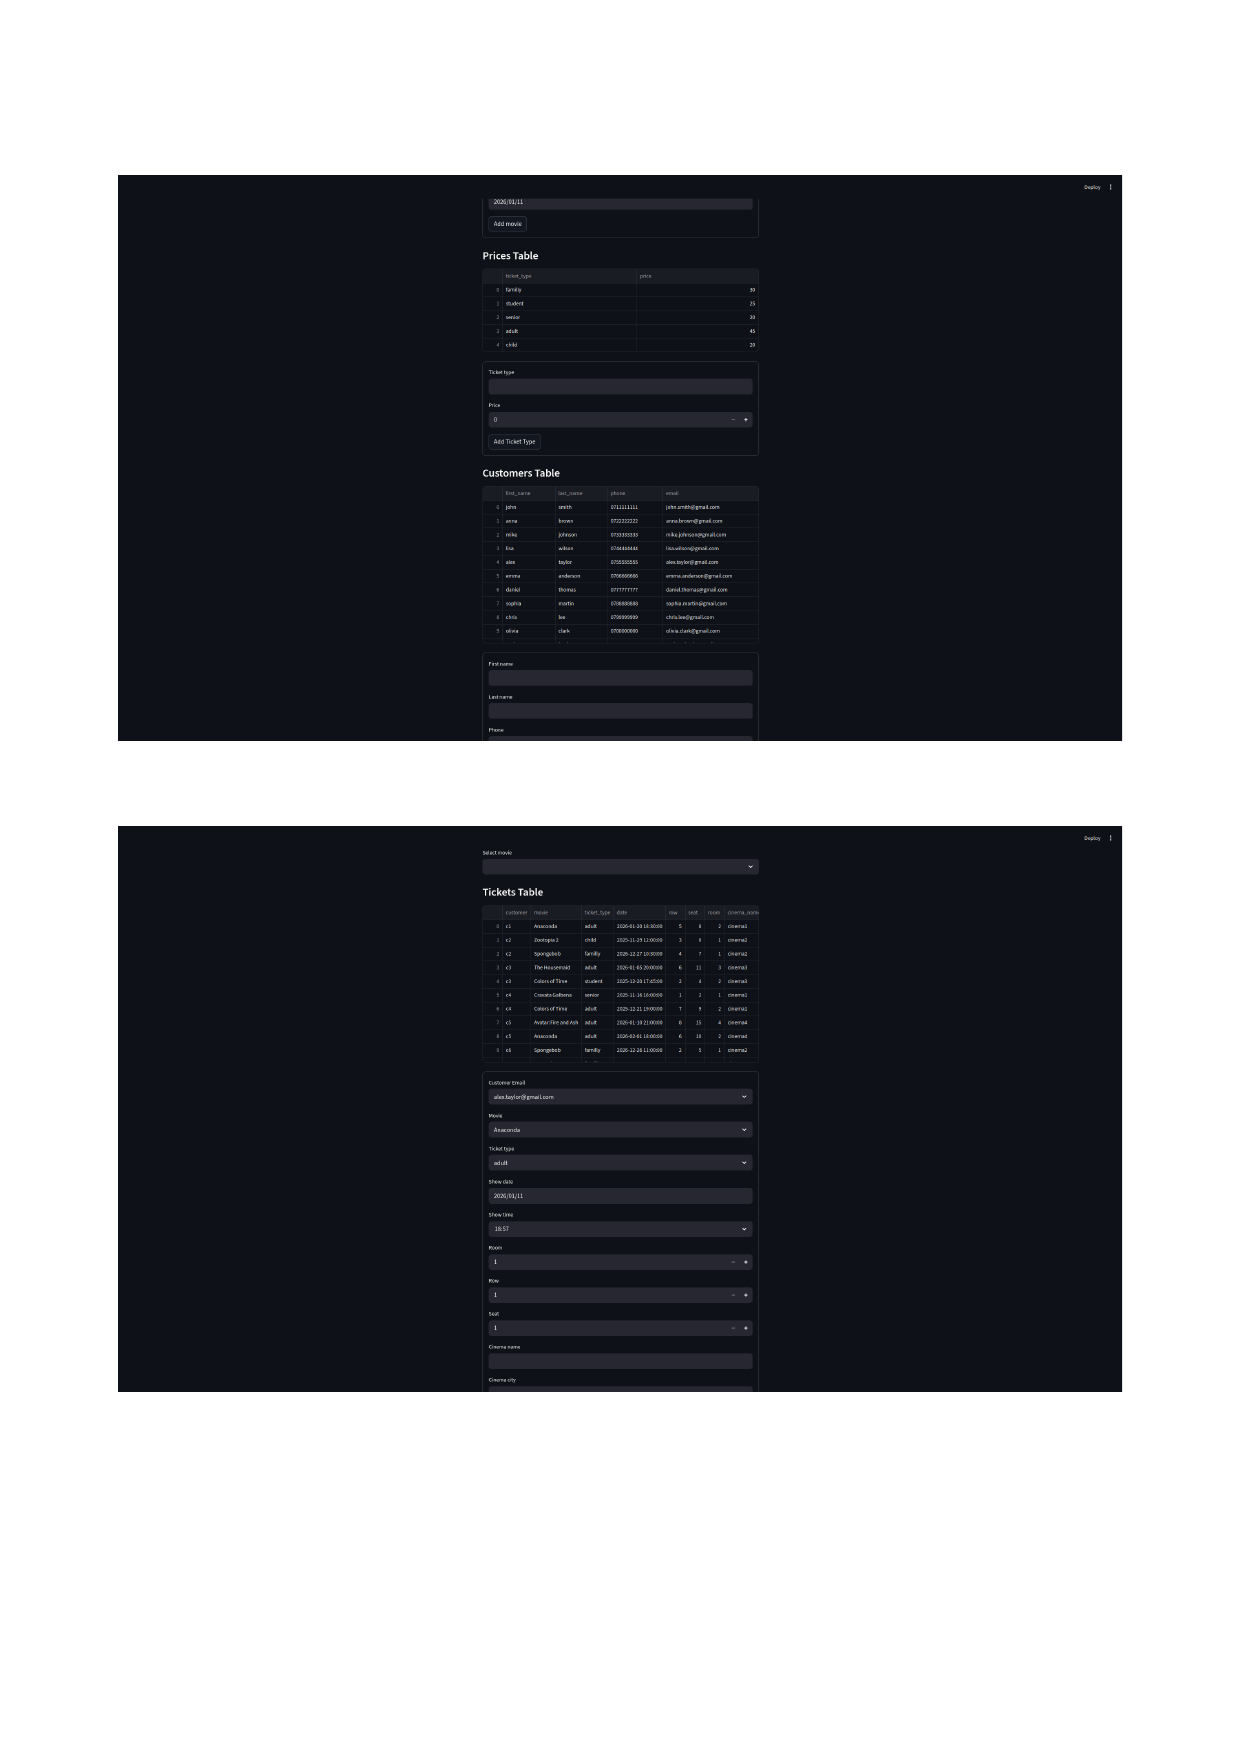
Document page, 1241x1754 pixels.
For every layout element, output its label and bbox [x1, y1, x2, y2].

picture [118, 175, 1123, 741]
picture [118, 826, 1123, 1392]
